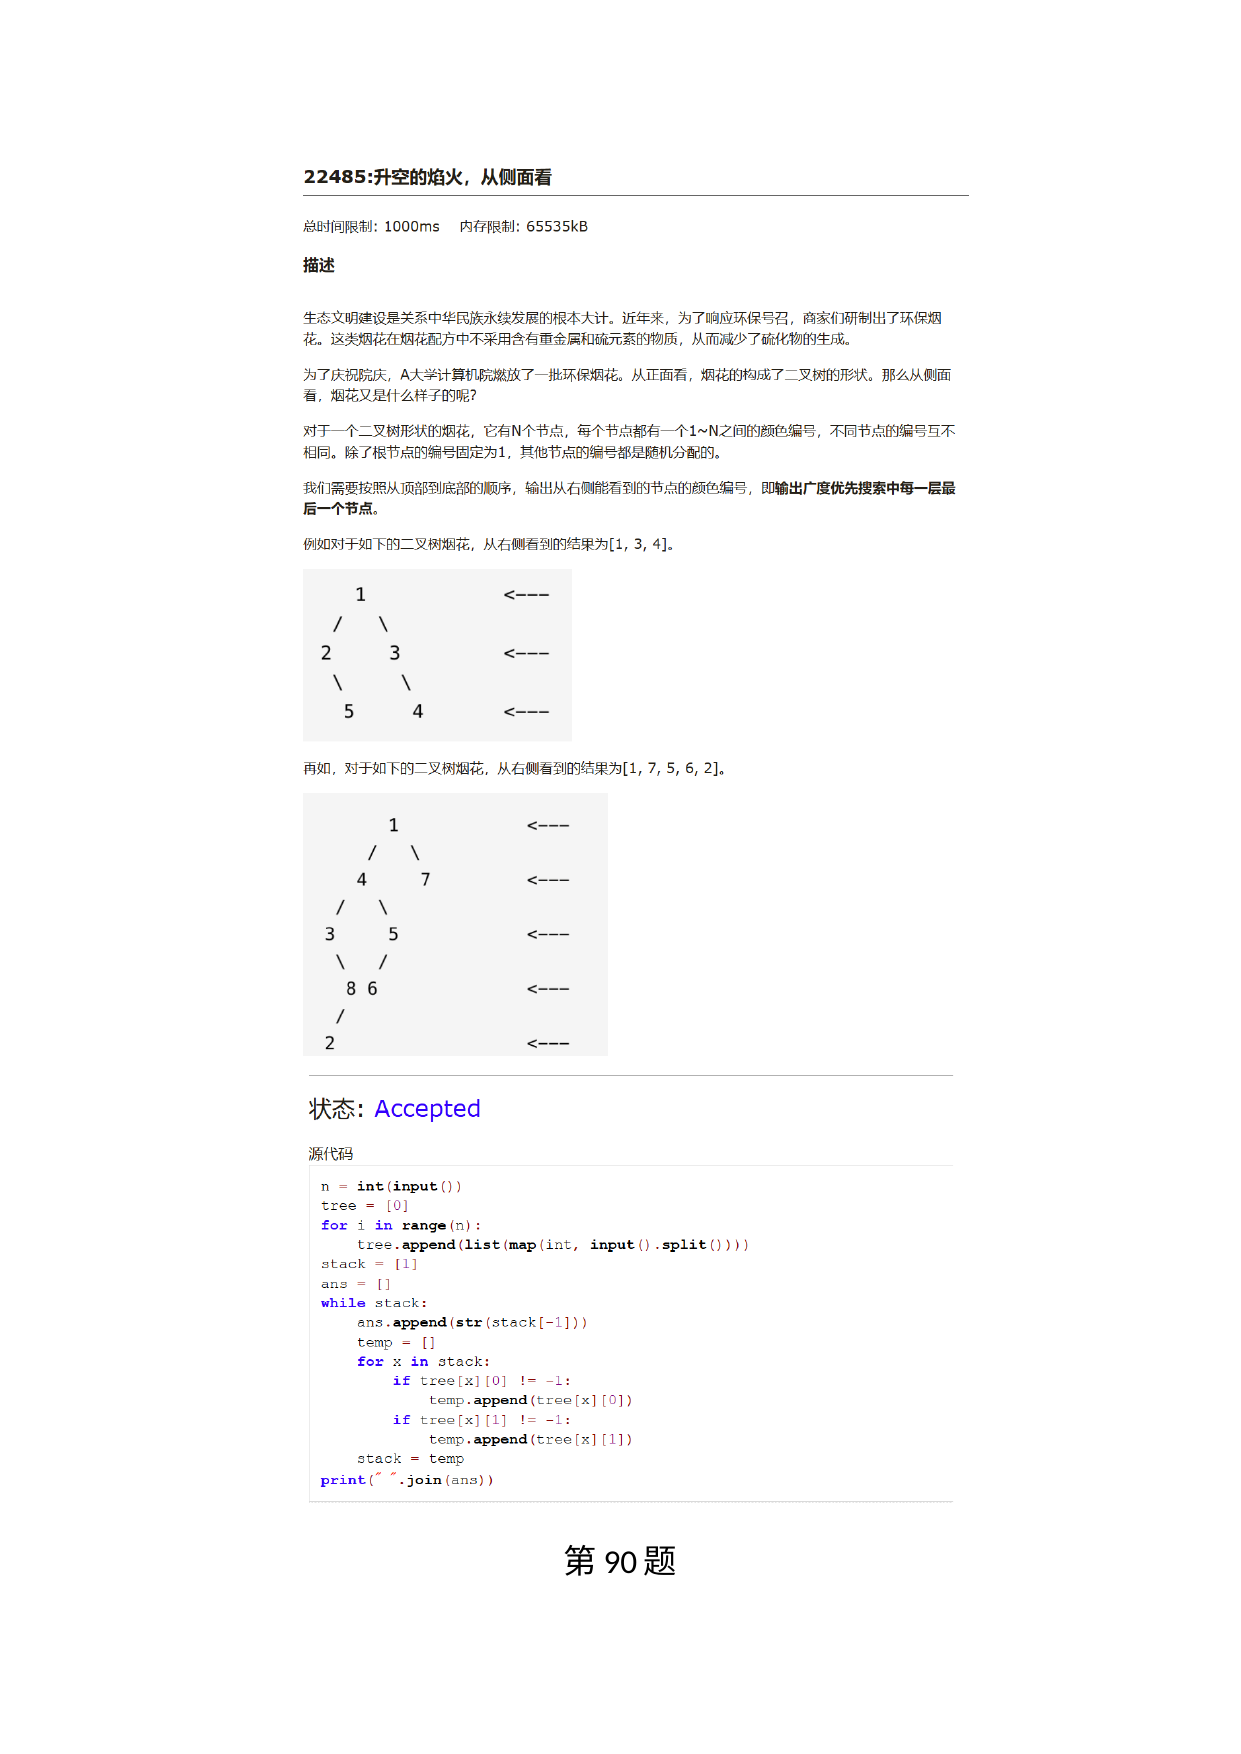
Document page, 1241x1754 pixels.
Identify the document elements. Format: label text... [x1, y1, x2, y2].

picture [287, 1072, 954, 1503]
picture [271, 162, 969, 1056]
text 第90题 [187, 1527, 1053, 1592]
